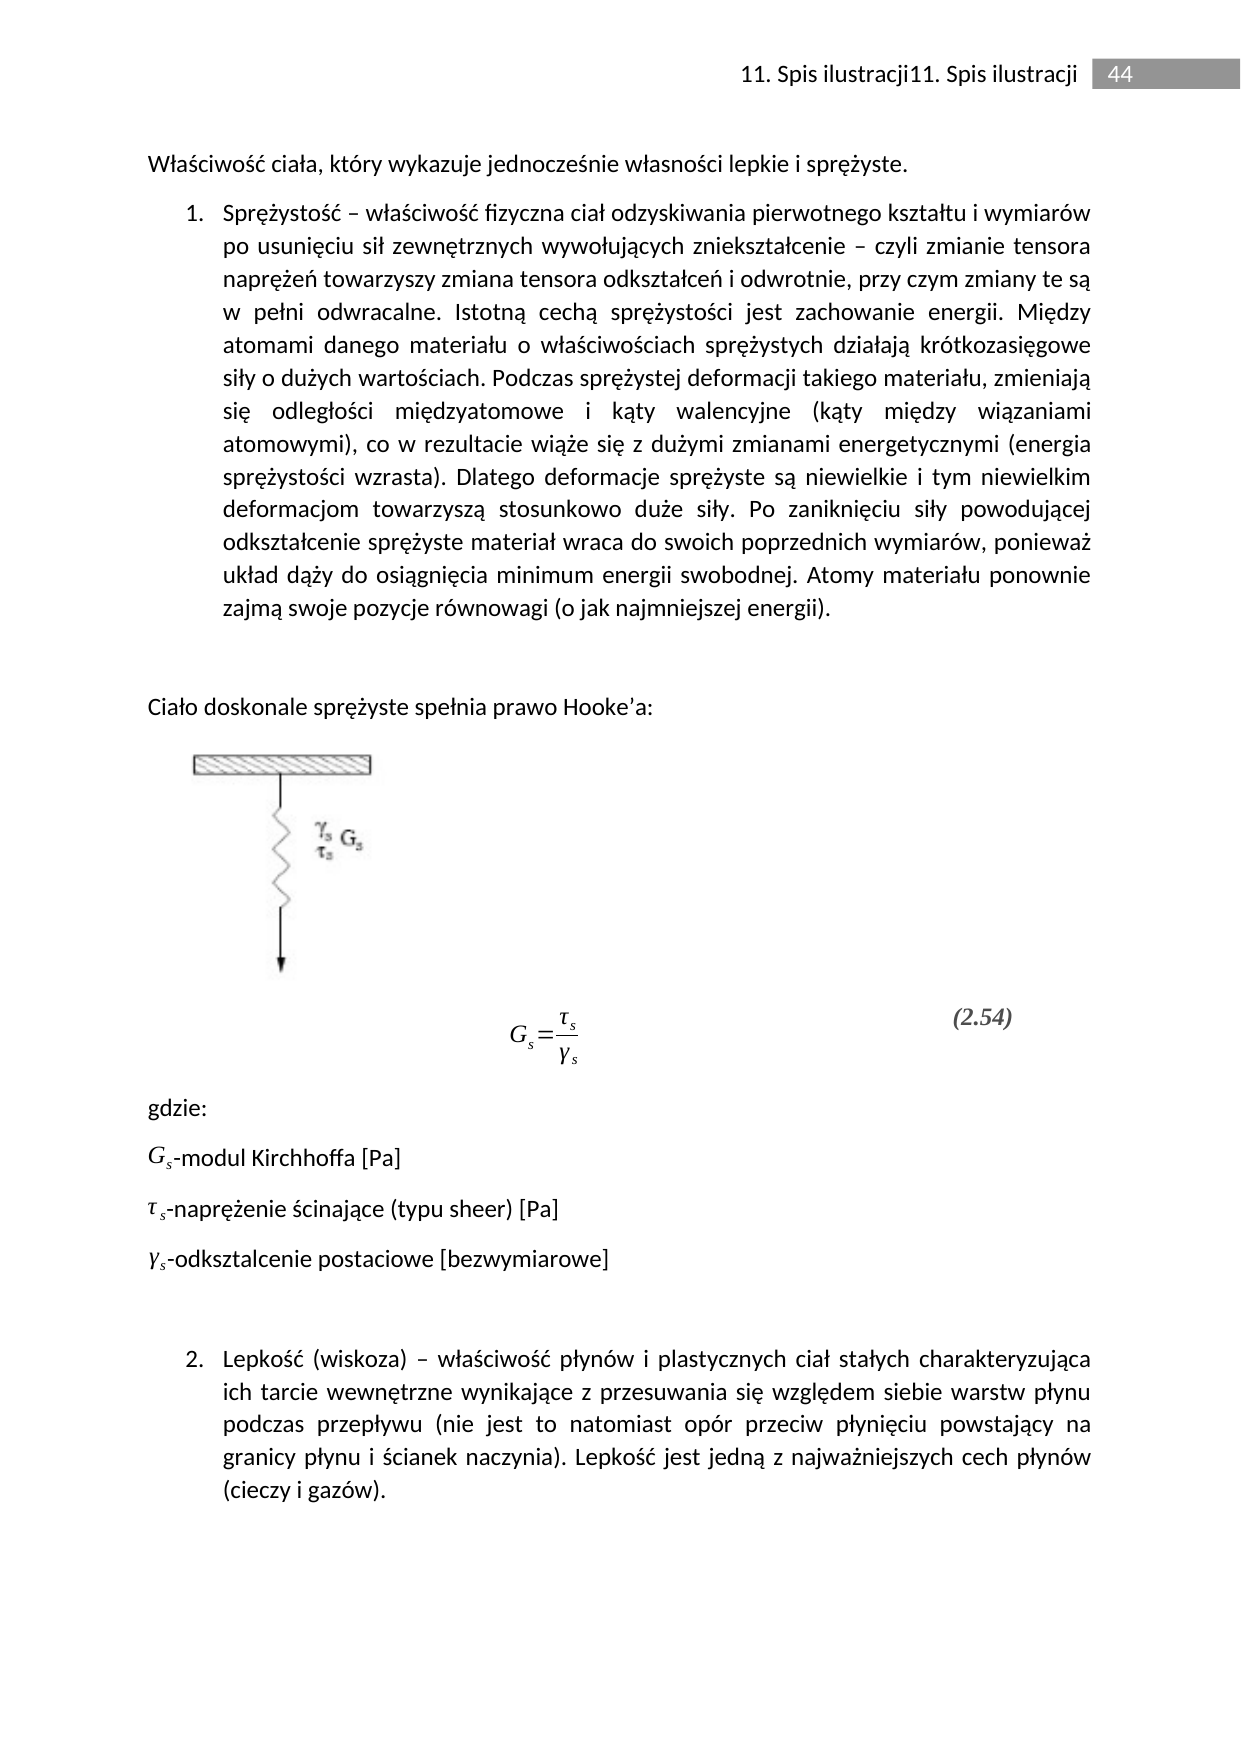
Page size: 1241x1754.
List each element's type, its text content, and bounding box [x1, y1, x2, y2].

text Ciało doskonale sprężyste spełnia prawo Hooke’a: [148, 691, 1092, 722]
table_header (2.54) [941, 1002, 1092, 1092]
text -odksztalcenie postaciowe [bezwymiarowe] [148, 1243, 1092, 1274]
text -modul Kirchhoffa [Pa] [148, 1142, 1092, 1173]
list Lepkość (wiskoza) – właściwość płynów i plastycznych ciał stałych charakteryzująca ich tarcie wewnętrzne wynikające z przesuwania się względem siebie warstw płynu podczas przepływu (nie jest to natomiast opór przeciw płynięciu powstający na granicy płynu i ścianek naczynia). Lepkość jest jedną z najważniejszych cech płynów (cieczy i gazów). [185, 1343, 1092, 1505]
text Właściwość ciała, który wykazuje jednocześnie własności lepkie i sprężyste. [148, 148, 1092, 178]
picture [147, 741, 437, 984]
table_header [148, 1002, 941, 1092]
text gdzie: [148, 1092, 1092, 1123]
list Sprężystość – właściwość fizyczna ciał odzyskiwania pierwotnego kształtu i wymiarów po usunięciu sił zewnętrznych wywołujących zniekształcenie – czyli zmianie tensora naprężeń towarzyszy zmiana tensora odkształceń i odwrotnie, przy czym zmiany te są w pełni odwracalne. Istotną cechą sprężystości jest zachowanie energii. Między atomami danego materiału o właściwościach sprężystych działają krótkozasięgowe siły o dużych wartościach. Podczas sprężystej deformacji takiego materiału, zmieniają się odległości międzyatomowe i kąty walencyjne (kąty między wiązaniami atomowymi), co w rezultacie wiąże się z dużymi zmianami energetycznymi (energia sprężystości wzrasta). Dlatego deformacje sprężyste są niewielkie i tym niewielkim deformacjom towarzyszą stosunkowo duże siły. Po zaniknięciu siły powodującej odkształcenie sprężyste materiał wraca do swoich poprzednich wymiarów, ponieważ układ dąży do osiągnięcia minimum energii swobodnej. Atomy materiału ponownie zajmą swoje pozycje równowagi (o jak najmniejszej energii). [185, 197, 1092, 623]
text -naprężenie ścinające (typu sheer) [Pa] [148, 1192, 1092, 1224]
